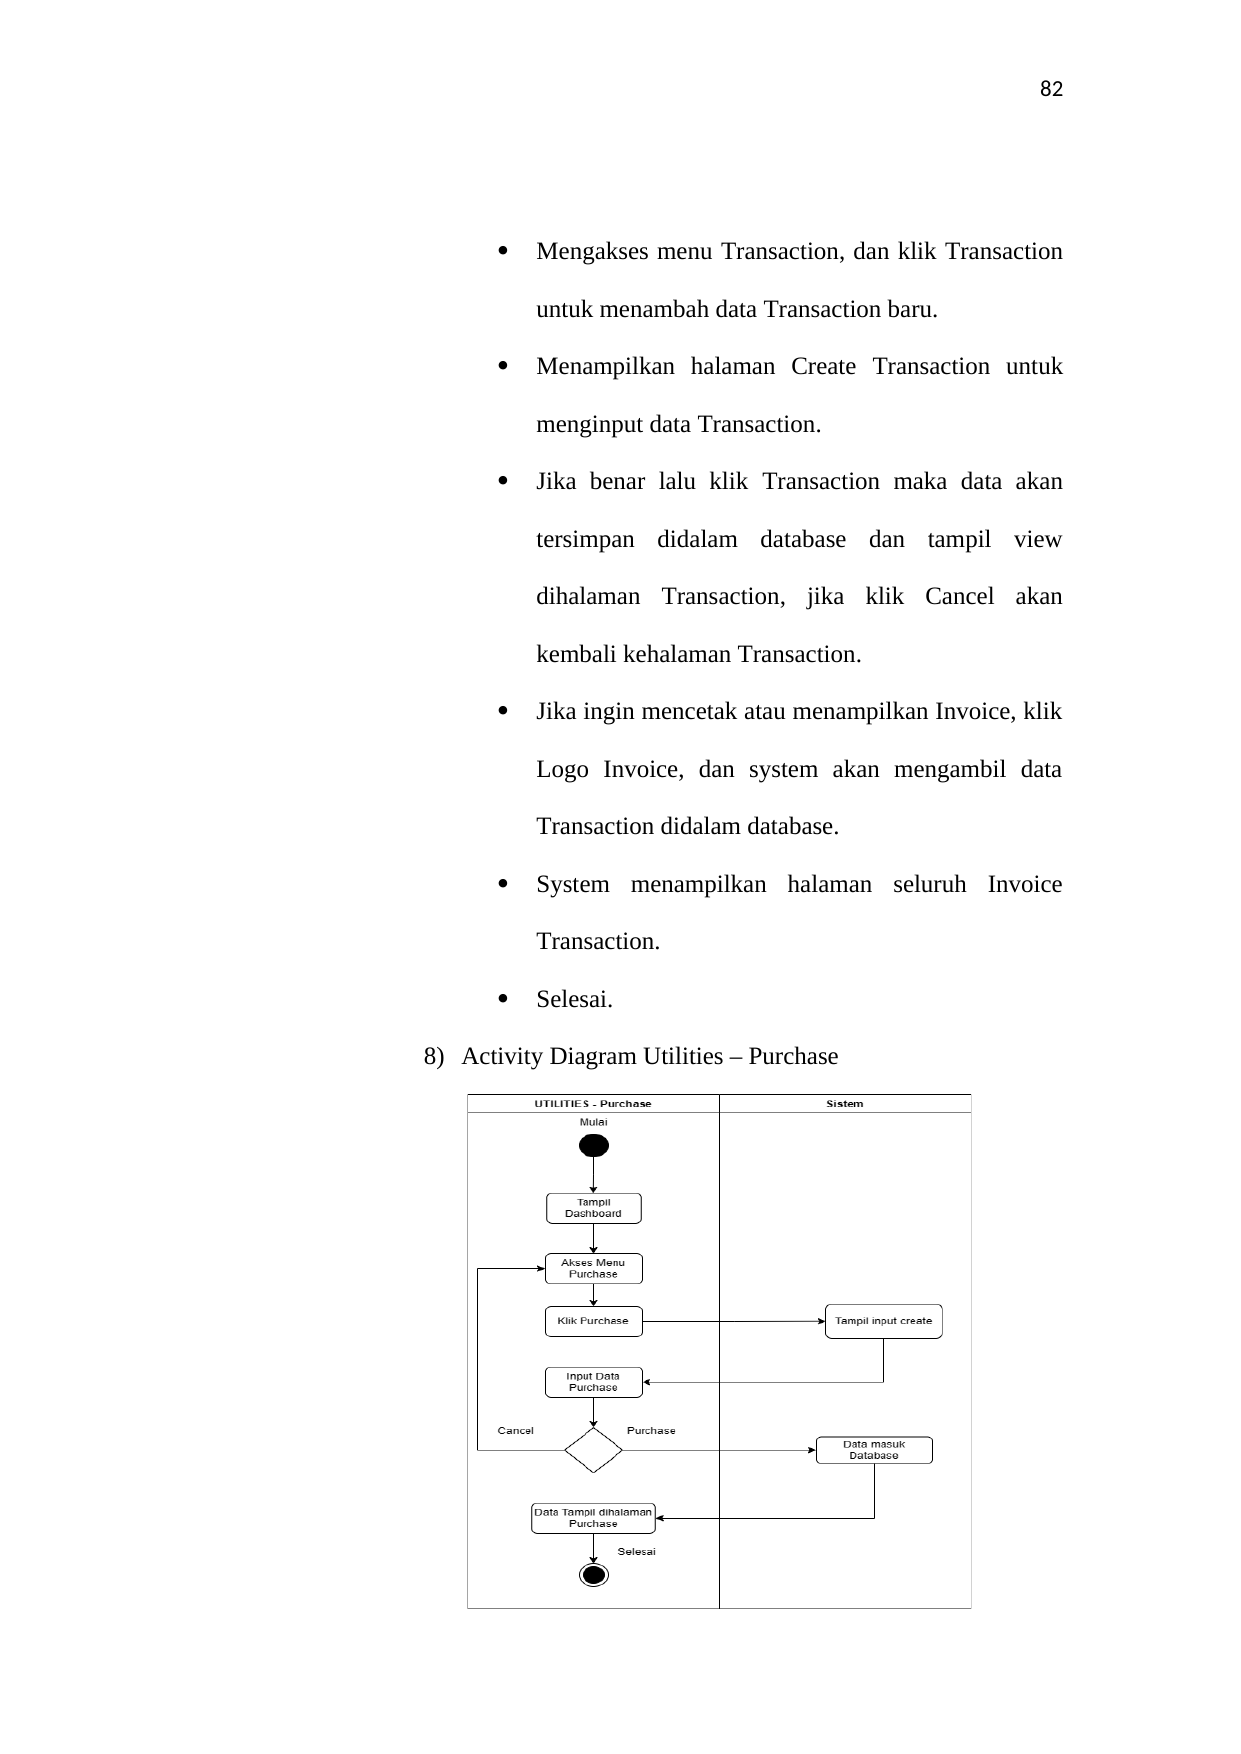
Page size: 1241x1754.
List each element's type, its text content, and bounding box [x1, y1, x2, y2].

picture [467, 1094, 972, 1609]
list Mengakses menu Transaction, dan klik Transaction untuk menambah data Transaction baru. [499, 236, 1063, 322]
list Jika benar lalu klik Transaction maka data akan tersimpan didalam database dan tampil view dihalaman Transaction, jika klik Cancel akan kembali kehalaman Transaction. [499, 466, 1063, 667]
list Selesai. [499, 984, 1063, 1012]
list Jika ingin mencetak atau menampilkan Invoice, klik Logo Invoice, dan system akan mengambil data Transaction didalam database. [499, 696, 1063, 840]
list System menampilkan halaman seluruh Invoice Transaction. [499, 869, 1063, 955]
list Menampilkan halaman Create Transaction untuk menginput data Transaction. [499, 351, 1063, 437]
list Activity Diagram Utilities – Purchase [424, 1041, 1063, 1070]
